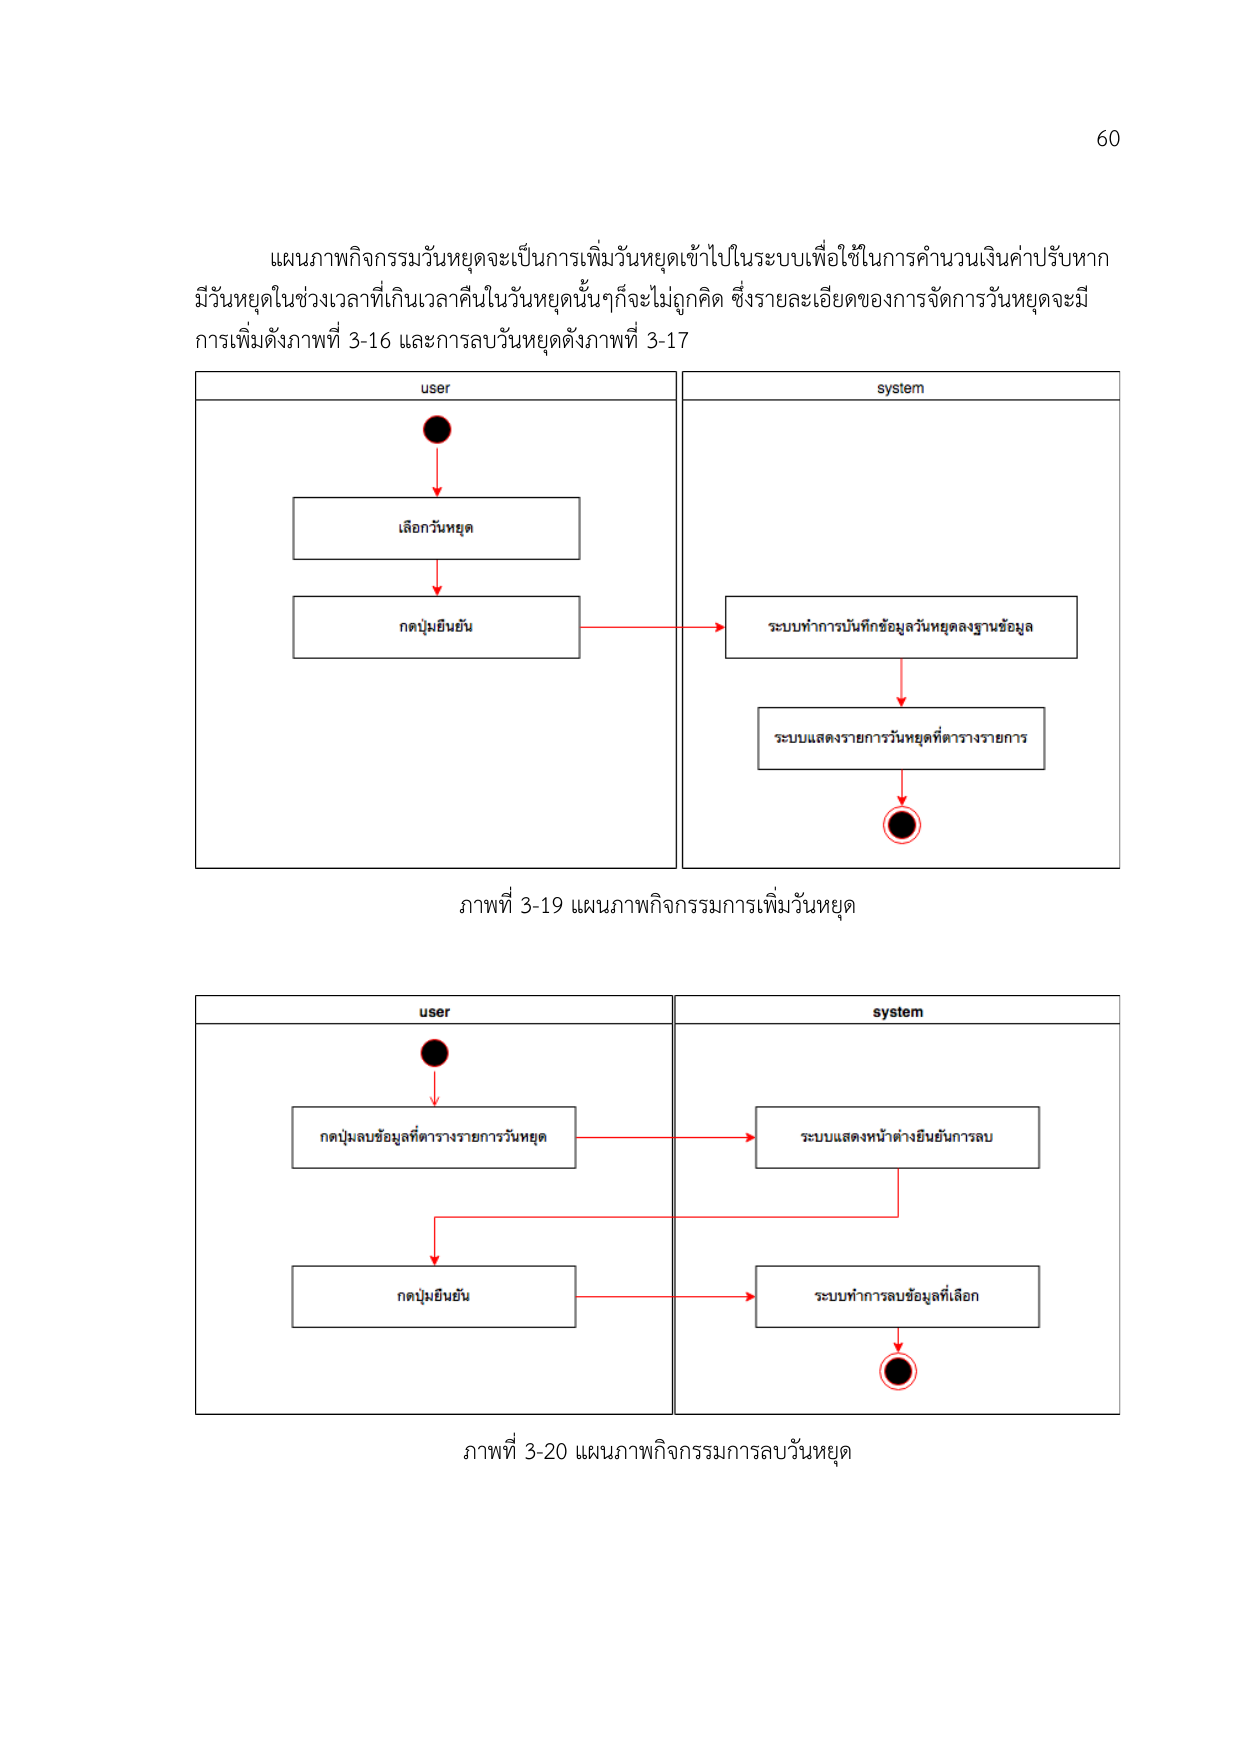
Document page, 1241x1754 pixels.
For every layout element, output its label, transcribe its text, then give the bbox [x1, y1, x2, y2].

text แผนภาพกิจกรรมวันหยุดจะเป็นการเพิ่มวันหยุดเข้าไปในระบบเพื่อใช้ในการคำนวนเงินค่าปรับหากมีวันหยุดในช่วงเวลาที่เกินเวลาคืนในวันหยุดนั้นๆก็จะไม่ถูกคิด ซึ่งรายละเอียดของการจัดการวันหยุดจะมีการเพิ่มดังภาพที่ 3-16 และการลบวันหยุดดังภาพที่ 3-17 [195, 237, 1120, 356]
